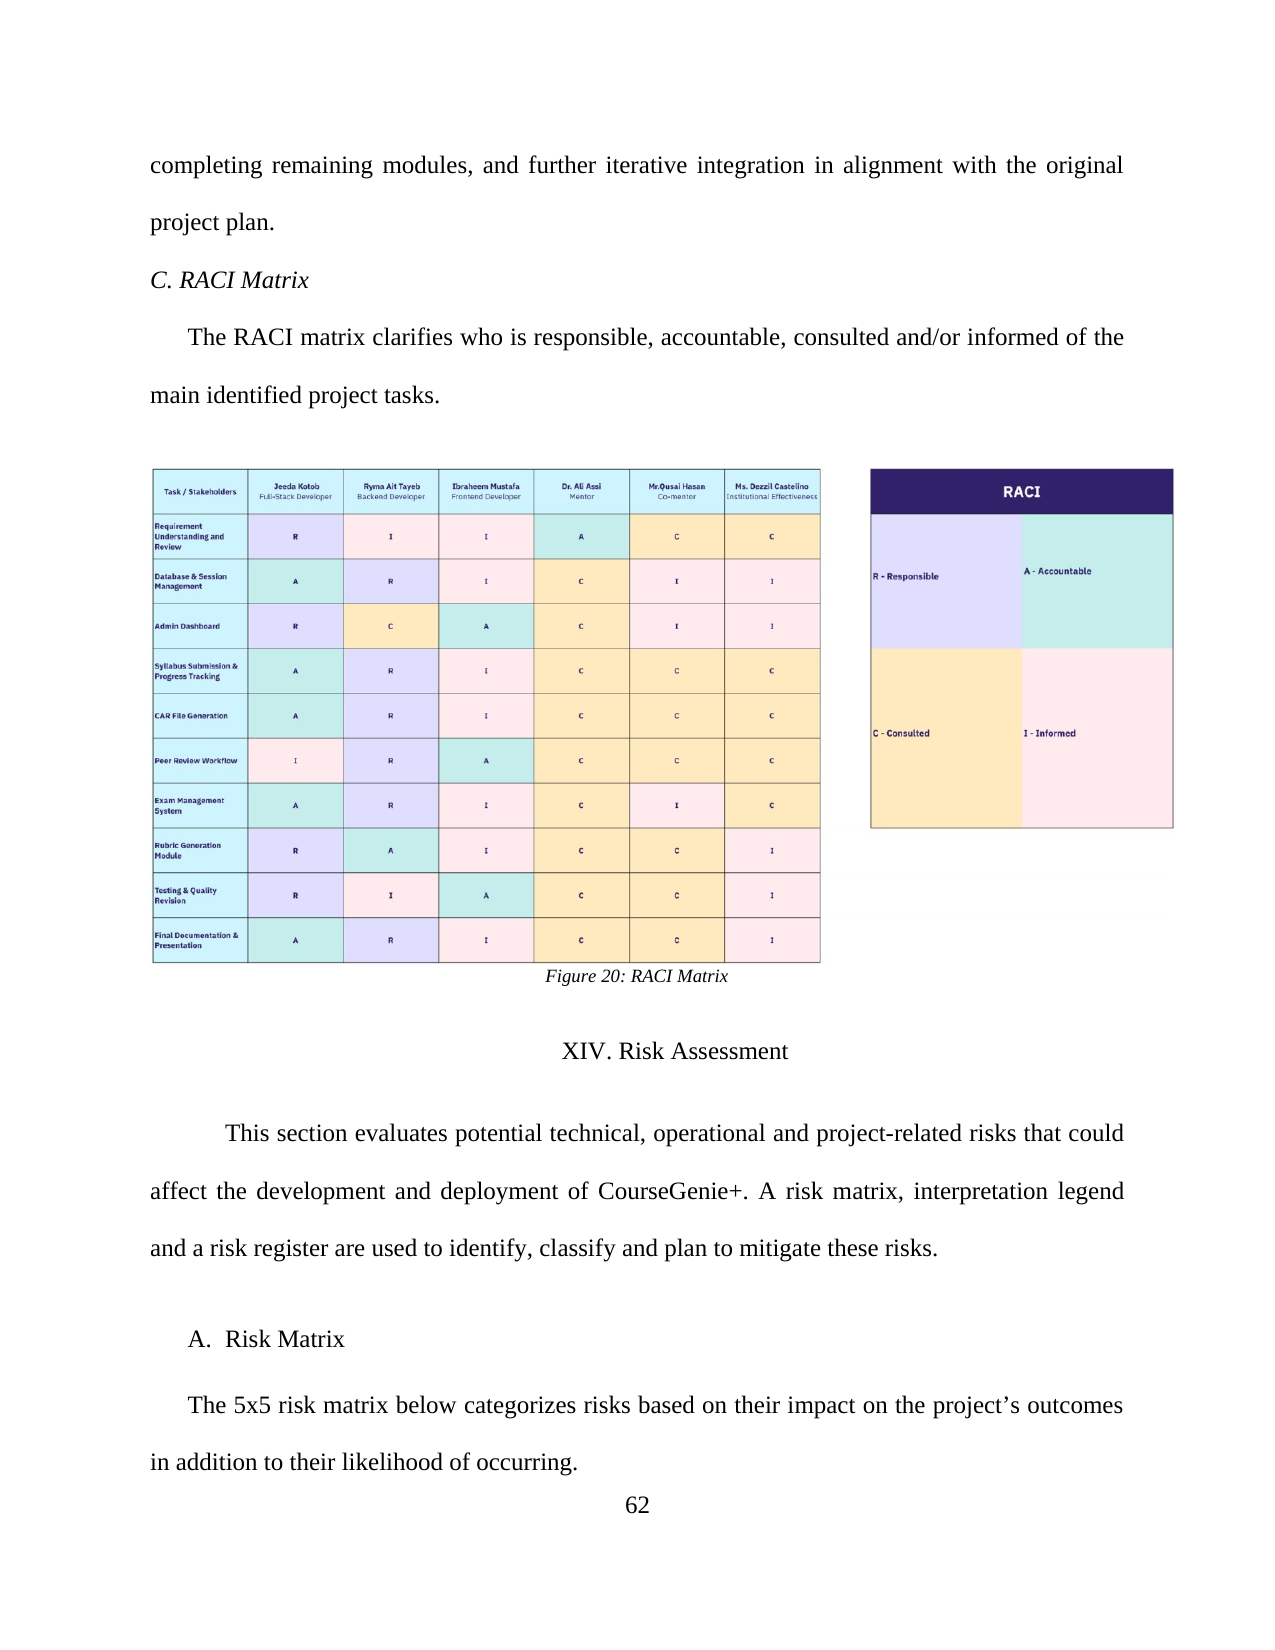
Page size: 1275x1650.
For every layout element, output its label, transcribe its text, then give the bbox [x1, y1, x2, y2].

picture [150, 466, 1176, 965]
subtitle C. RACI Matrix [150, 265, 1125, 294]
text The 5x5 risk matrix below categorizes risks based on their impact on the project’s outcomes in addition to their likelihood of occurring. [150, 1390, 1125, 1476]
text This section evaluates potential technical, operational and project-related risks that could affect the development and deployment of CourseGenie+. A risk matrix, interpretation legend and a risk register are used to identify, classify and plan to mitigate these risks. [150, 1118, 1125, 1262]
text Figure 20: RACI Matrix [150, 965, 1125, 986]
text The RACI matrix clarifies who is responsible, accountable, consulted and/or informed of the main identified project tasks. [150, 322, 1125, 409]
subtitle XIV. Risk Assessment [150, 1036, 1125, 1064]
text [150, 150, 1125, 236]
list Risk Matrix [187, 1324, 1125, 1352]
